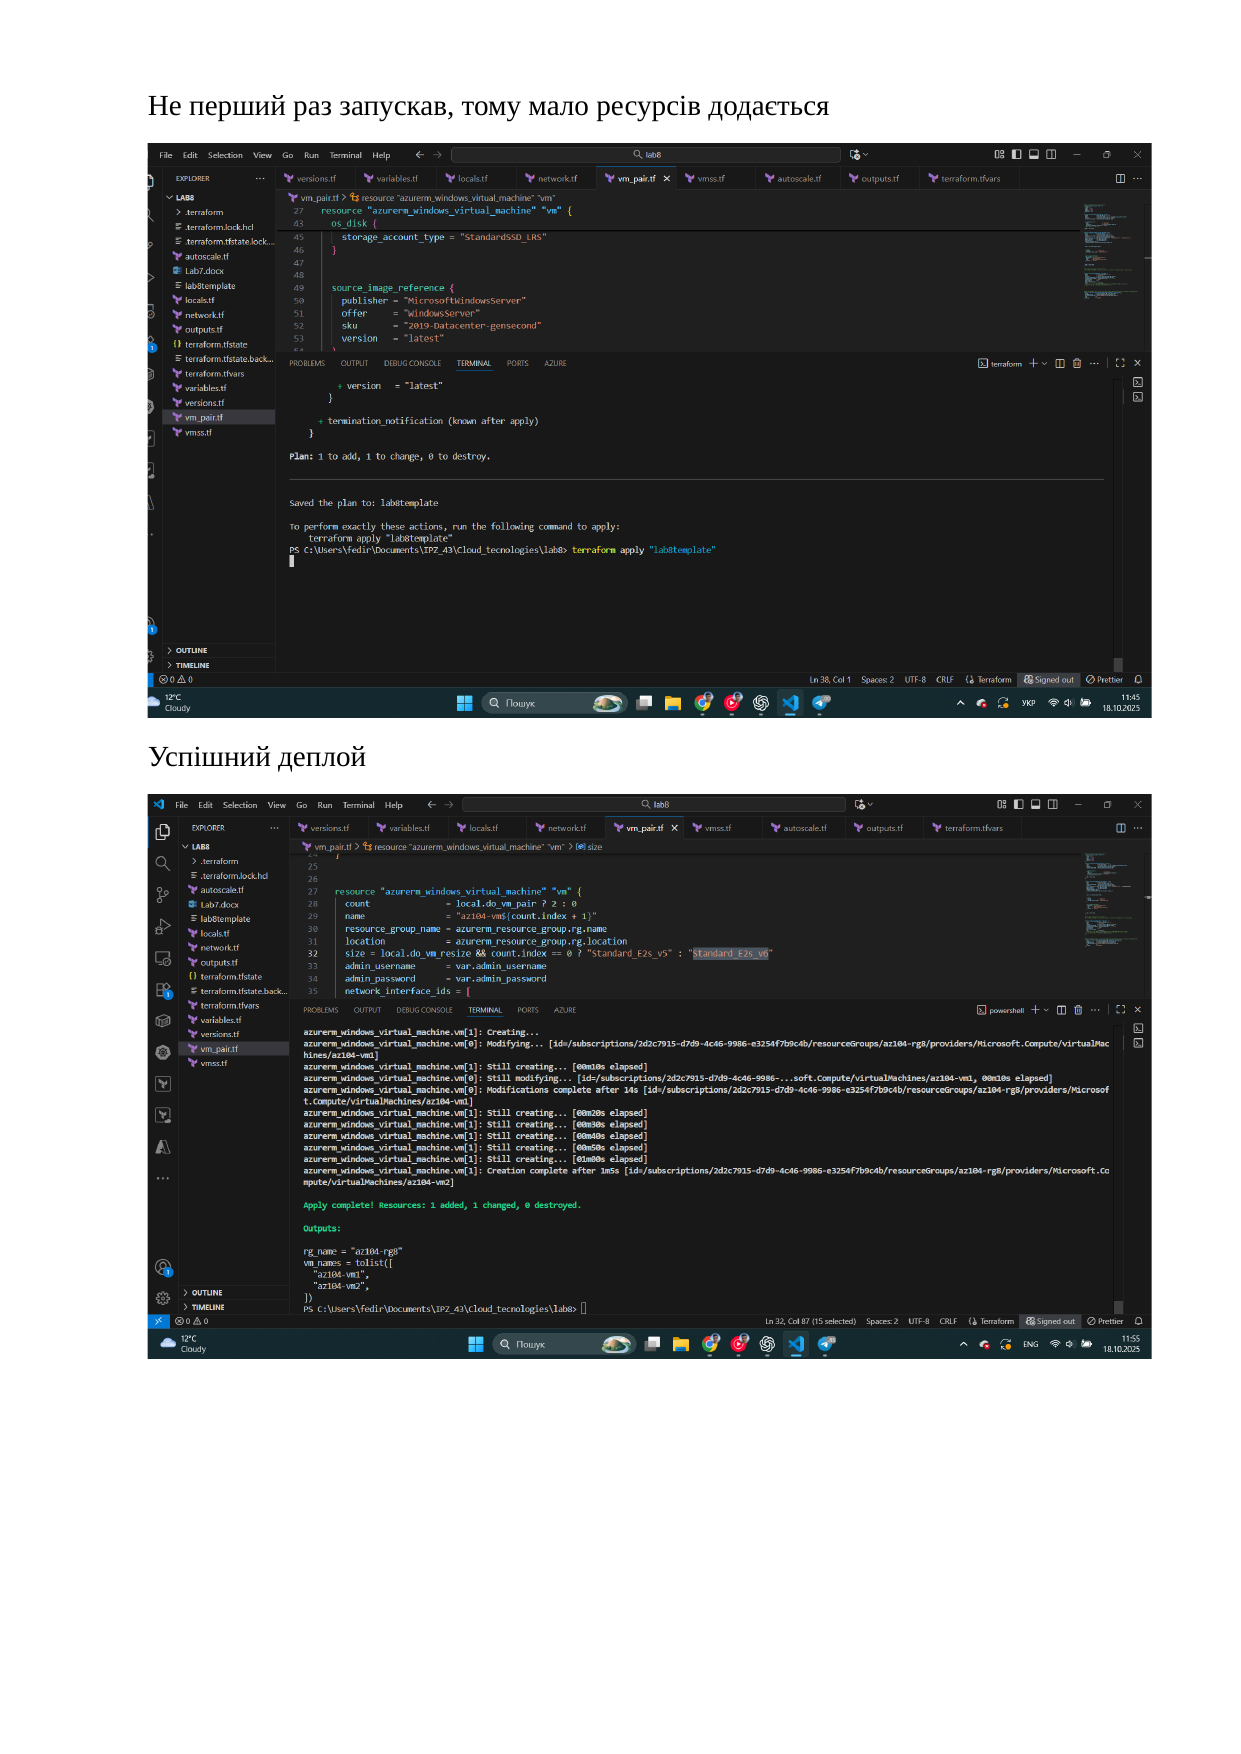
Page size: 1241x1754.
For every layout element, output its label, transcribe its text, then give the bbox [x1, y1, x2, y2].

picture [147, 794, 1152, 1359]
text Успішний деплой [148, 739, 1152, 772]
text Не перший раз запускав, тому мало ресурсів додається [148, 88, 1152, 122]
picture [147, 143, 1152, 718]
